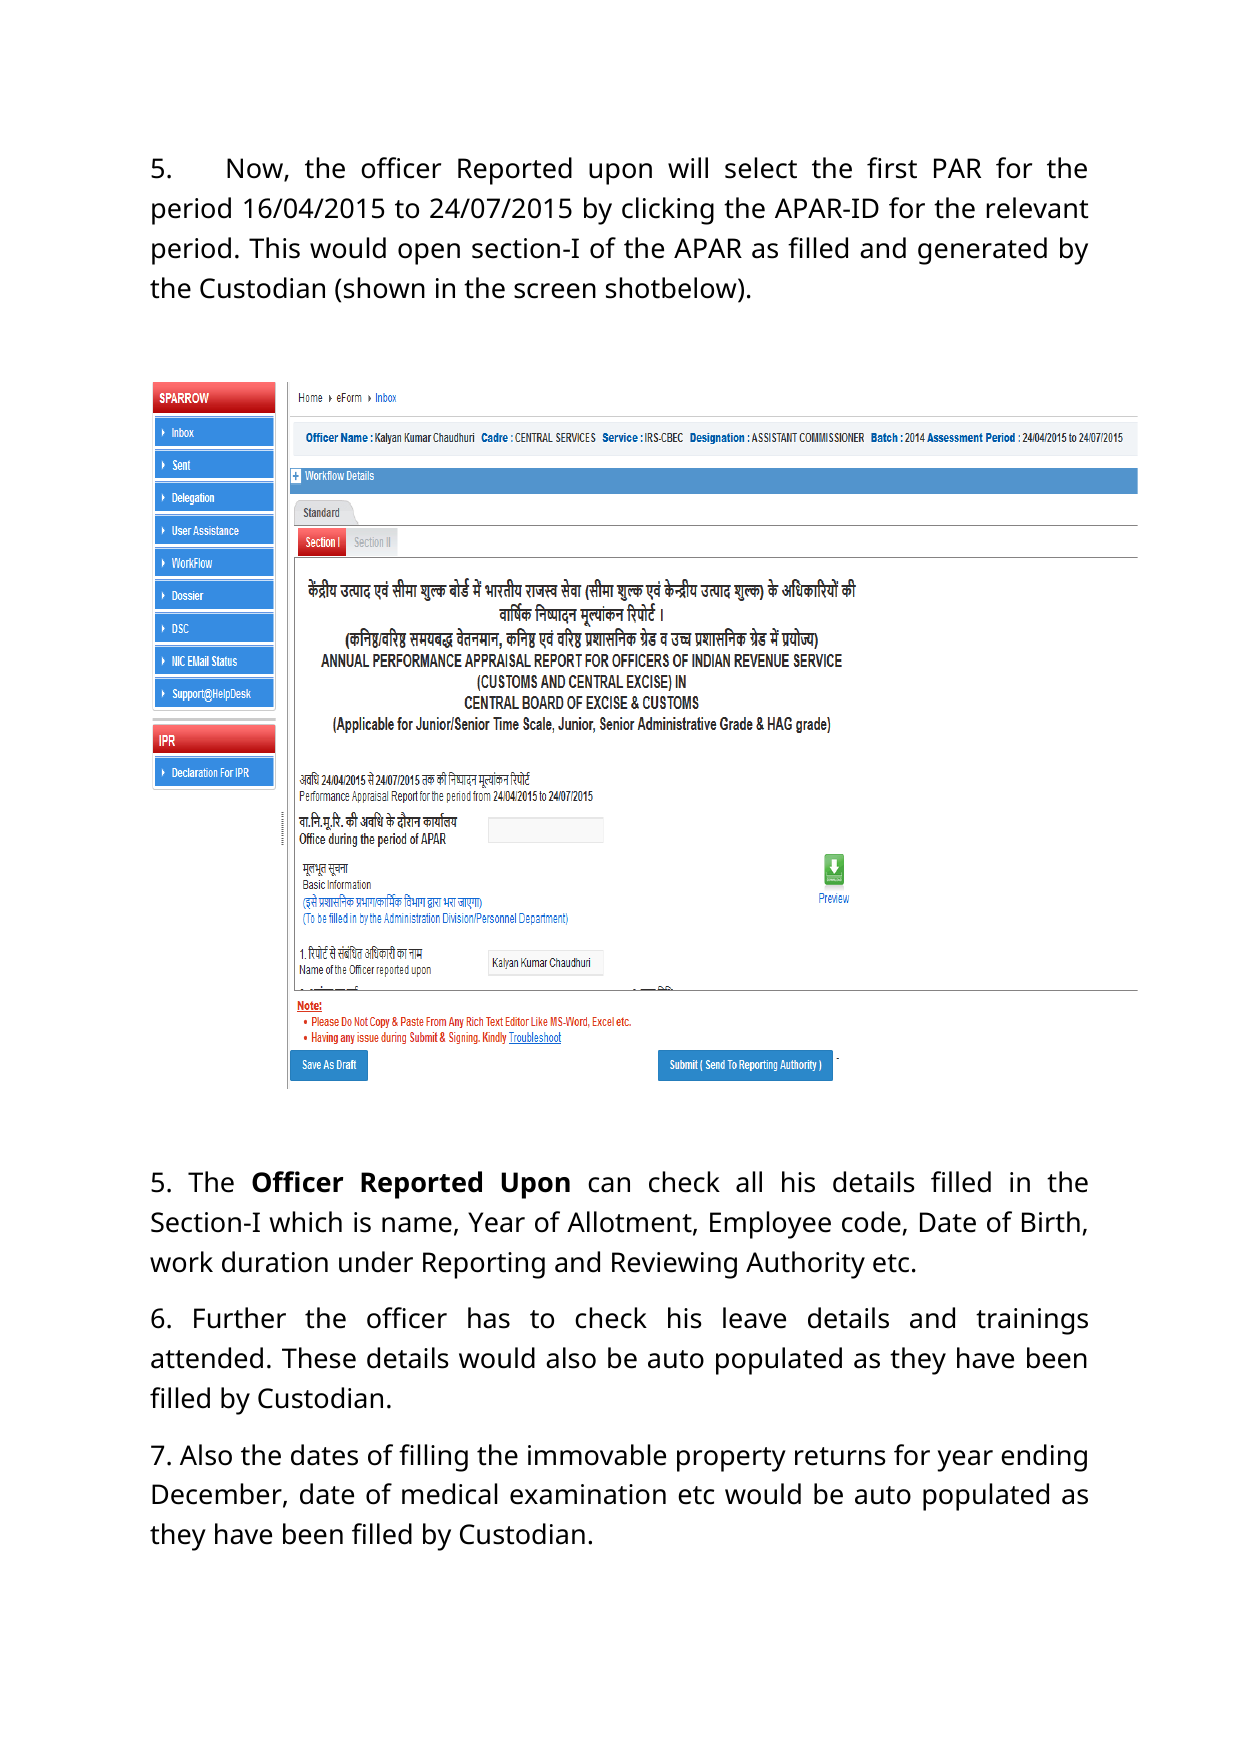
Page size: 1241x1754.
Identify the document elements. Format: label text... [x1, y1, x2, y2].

text 5. Now, the officer Reported upon will select the first PAR for the period 16/04/2015 to 24/07/2015 by clicking the APAR-ID for the relevant period. This would open section-I of the APAR as filled and generated by the Custodian (shown in the screen shotbelow). [150, 150, 1090, 306]
picture [150, 382, 1138, 1089]
text 6. Further the officer has to check his leave details and trainings attended. These details would also be auto populated as they have been filled by Custodian. [150, 1300, 1090, 1416]
text 5. The Officer Reported Upon can check all his details filled in the Section-I which is name, Year of Allotment, Employee code, Date of Birth, work duration under Reporting and Reviewing Authority etc. [150, 1164, 1090, 1280]
text 7. Also the dates of filling the immovable property returns for year ending December, date of medical examination etc would be auto populated as they have been filled by Custodian. [150, 1436, 1090, 1552]
